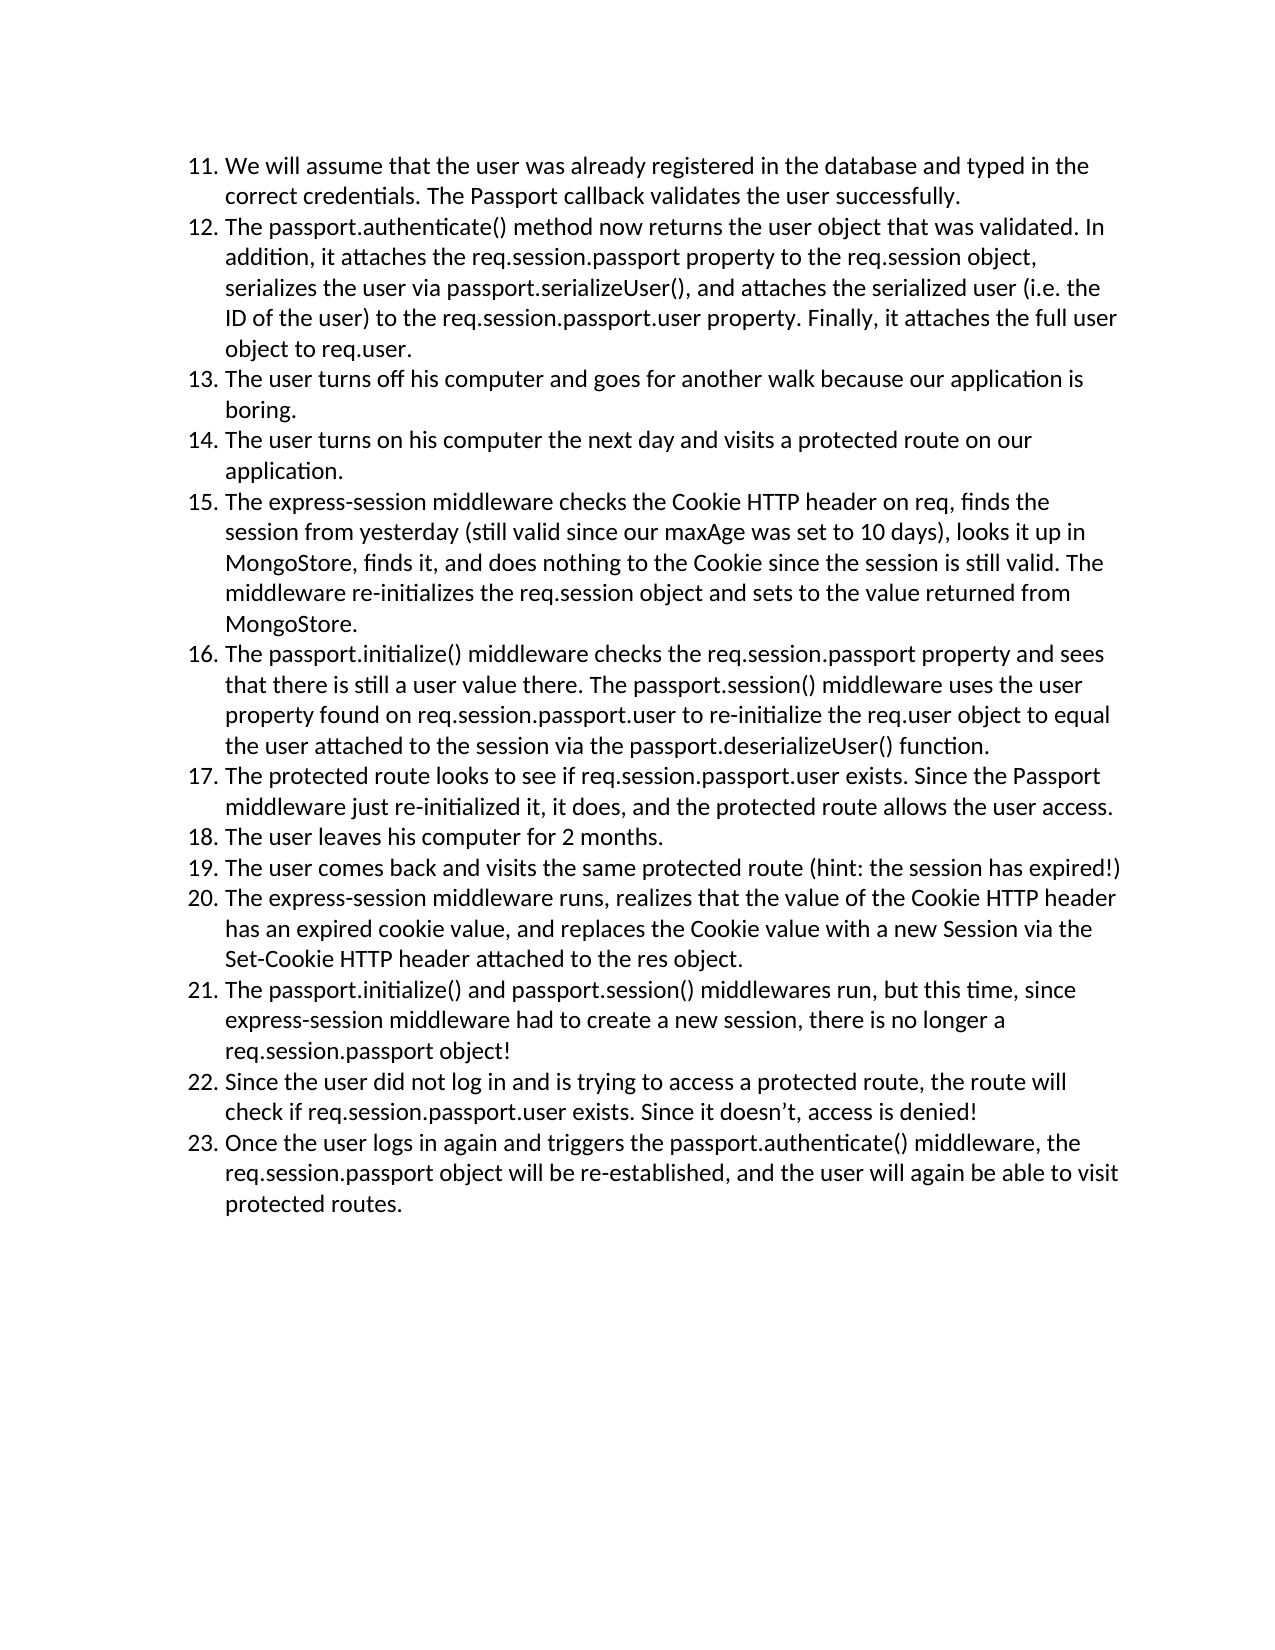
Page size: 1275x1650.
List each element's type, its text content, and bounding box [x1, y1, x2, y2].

list The passport.initialize() and passport.session() middlewares run, but this time, since express-session middleware had to create a new session, there is no longer a req.session.passport object! [187, 974, 1125, 1066]
list The user turns on his computer the next day and visits a protected route on our application. [187, 425, 1125, 486]
list The express-session middleware checks the Cookie HTTP header on req, finds the session from yesterday (still valid since our maxAge was set to 10 days), looks it up in MongoStore, finds it, and does nothing to the Cookie since the session is still valid. The middleware re-initializes the req.session object and sets to the value returned from MongoStore. [187, 486, 1125, 638]
list The user leaves his computer for 2 months. [187, 821, 1125, 852]
list The protected route looks to see if req.session.passport.user exists. Since the Passport middleware just re-initialized it, it does, and the protected route allows the user access. [187, 760, 1125, 821]
list The express-session middleware runs, realizes that the value of the Cookie HTTP header has an expired cookie value, and replaces the Cookie value with a new Session via the Set-Cookie HTTP header attached to the res object. [187, 882, 1125, 974]
list The passport.authenticate() method now returns the user object that was validated. In addition, it attaches the req.session.passport property to the req.session object, serializes the user via passport.serializeUser(), and attaches the serialized user (i.e. the ID of the user) to the req.session.passport.user property. Finally, it attaches the full user object to req.user. [187, 211, 1125, 364]
list Once the user logs in again and triggers the passport.authenticate() middleware, the req.session.passport object will be re-established, and the user will again be able to visit protected routes. [187, 1127, 1125, 1218]
list We will assume that the user was already registered in the database and typed in the correct credentials. The Passport callback validates the user successfully. [187, 150, 1125, 211]
list The passport.initialize() middleware checks the req.session.passport property and sees that there is still a user value there. The passport.session() middleware uses the user property found on req.session.passport.user to re-initialize the req.user object to equal the user attached to the session via the passport.deserializeUser() function. [187, 638, 1125, 760]
list The user turns off his computer and goes for another walk because our application is boring. [187, 364, 1125, 425]
list The user comes back and visits the same protected route (hint: the session has expired!) [187, 852, 1125, 882]
list Since the user did not log in and is trying to access a protected route, the route will check if req.session.passport.user exists. Since it doesn’t, access is denied! [187, 1066, 1125, 1127]
